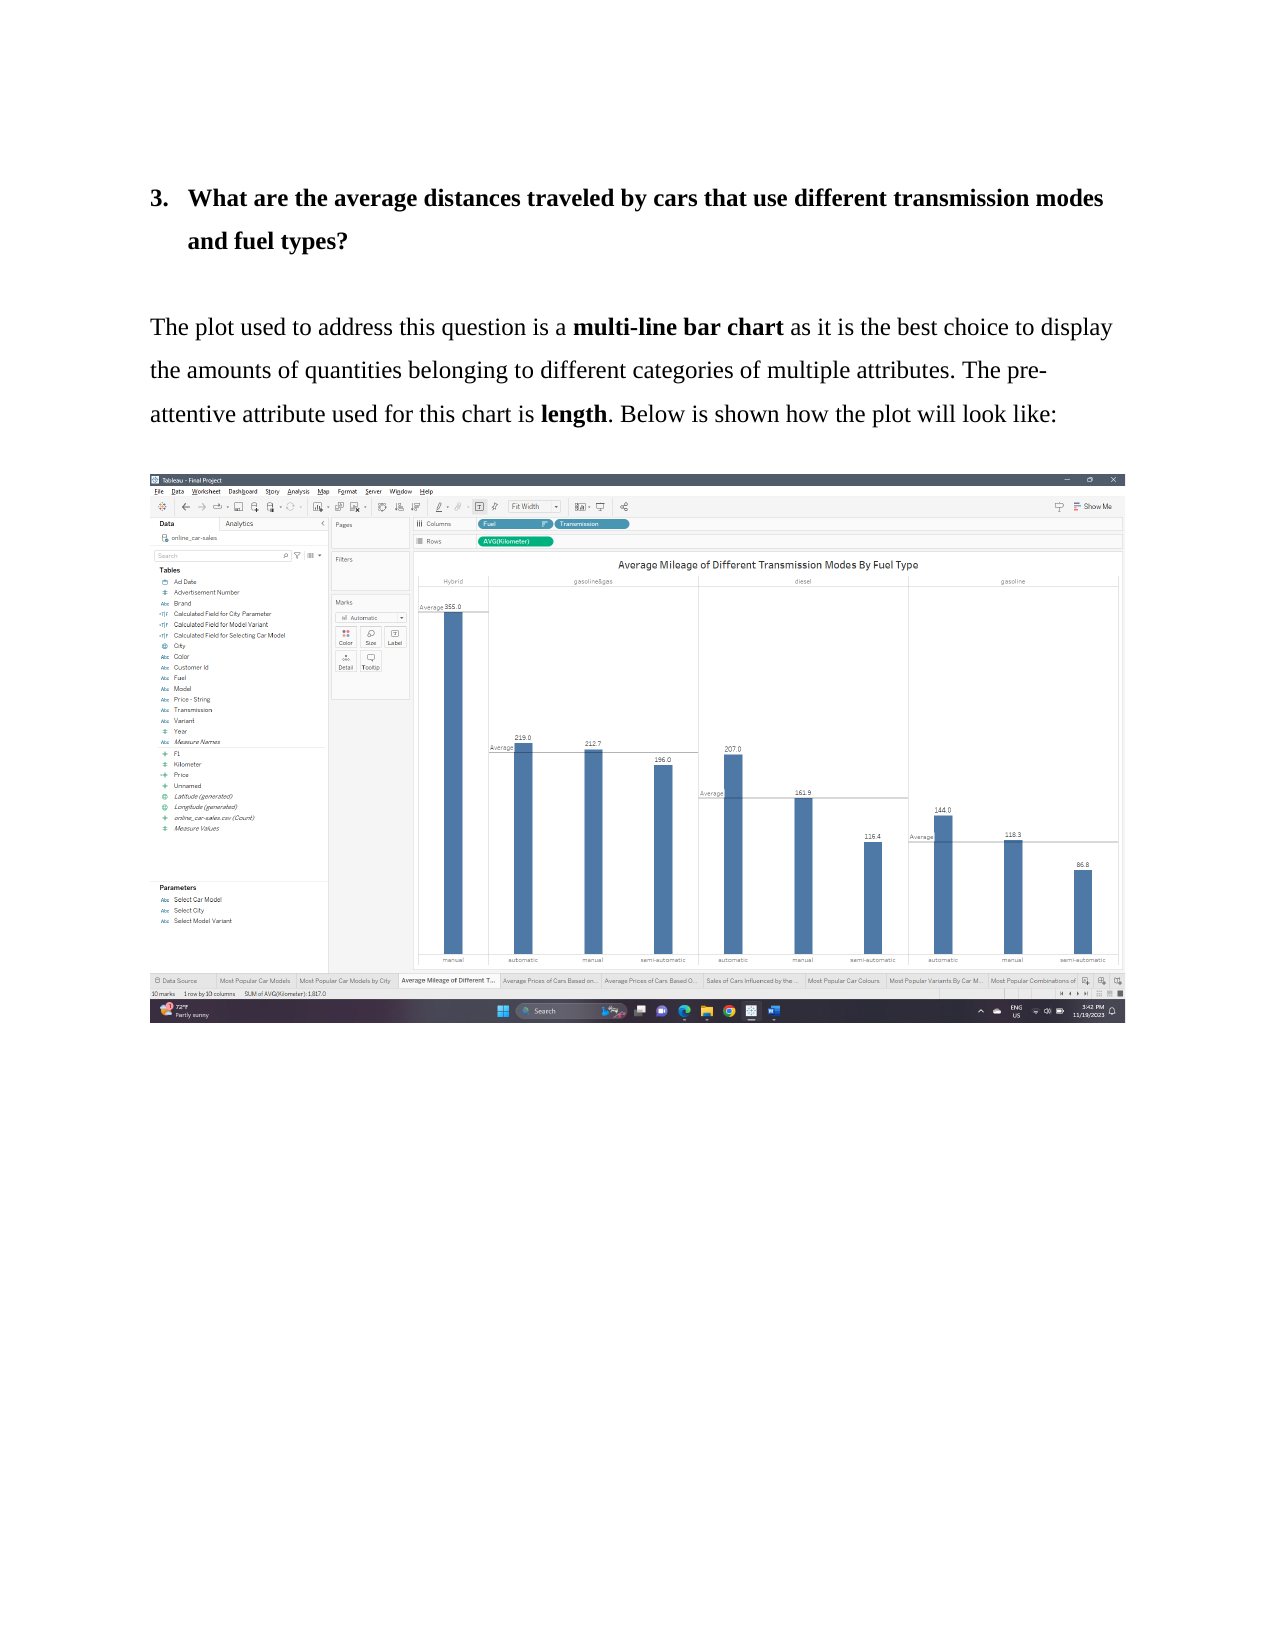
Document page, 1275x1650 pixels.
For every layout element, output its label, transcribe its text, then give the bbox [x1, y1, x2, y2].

text The plot used to address this question is a multi-line bar chart as it is the best choice to display the amounts of quantities belonging to different categories of multiple attributes. The pre-attentive attribute used for this chart is length. Below is shown how the plot will look like: [150, 312, 1125, 427]
list What are the average distances traveled by cars that use different transmission modes and fuel types? [150, 183, 1125, 255]
picture [150, 474, 1125, 1023]
